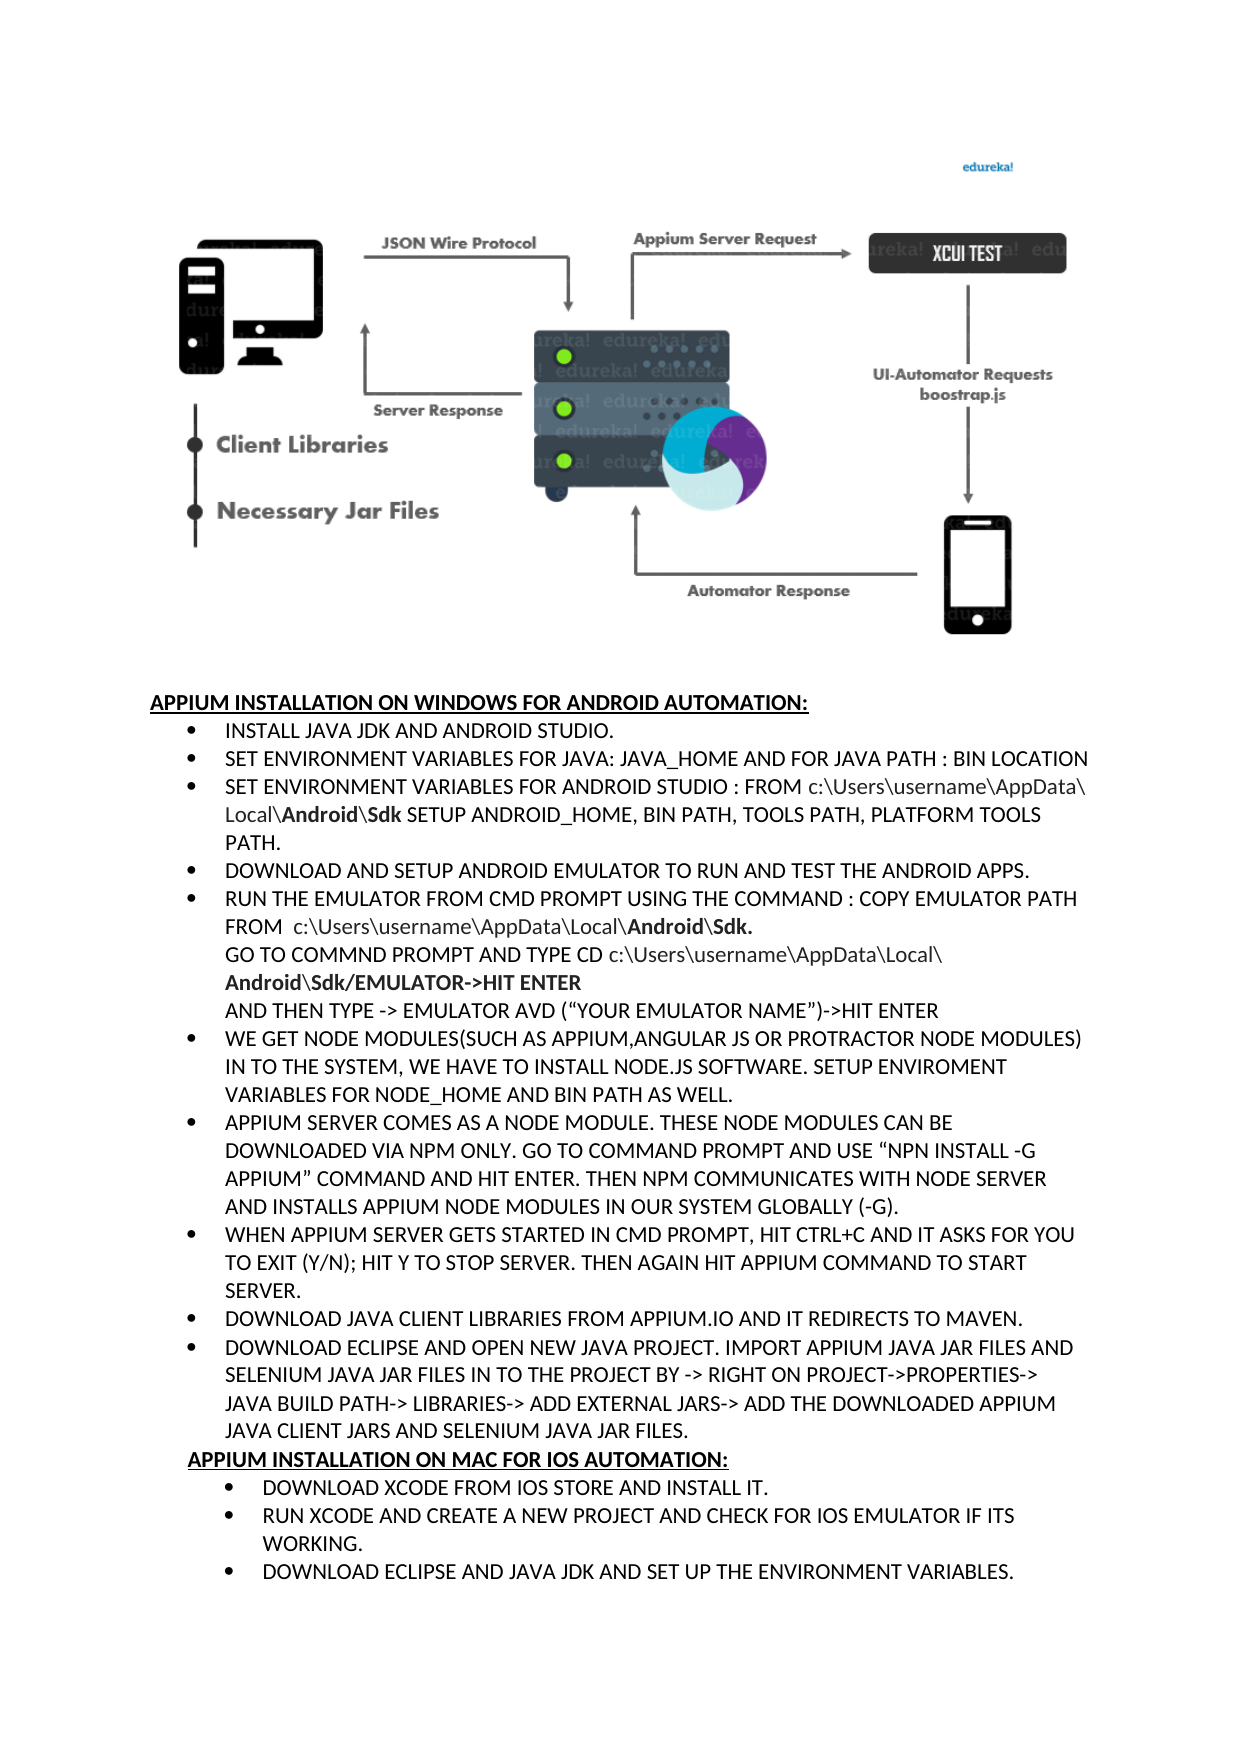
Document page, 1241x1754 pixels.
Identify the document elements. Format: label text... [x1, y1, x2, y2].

list INSTALL JAVA JDK AND ANDROID STUDIO. [187, 716, 1090, 744]
list RUN XCODE AND CREATE A NEW PROJECT AND CHECK FOR IOS EMULATOR IF ITS WORKING. [225, 1501, 1090, 1557]
list SET ENVIRONMENT VARIABLES FOR ANDROID STUDIO : FROM c:\Users\username\AppData\Local\Android\Sdk SETUP ANDROID_HOME, BIN PATH, TOOLS PATH, PLATFORM TOOLS PATH. [187, 772, 1090, 856]
list WHEN APPIUM SERVER GETS STARTED IN CMD PROMPT, HIT CTRL+C AND IT ASKS FOR YOU TO EXIT (Y/N); HIT Y TO STOP SERVER. THEN AGAIN HIT APPIUM COMMAND TO START SERVER. [187, 1221, 1090, 1304]
list AND THEN TYPE -> EMULATOR AVD (“YOUR EMULATOR NAME”)->HIT ENTER [225, 996, 1090, 1024]
list DOWNLOAD ECLIPSE AND OPEN NEW JAVA PROJECT. IMPORT APPIUM JAVA JAR FILES AND SELENIUM JAVA JAR FILES IN TO THE PROJECT BY -> RIGHT ON PROJECT->PROPERTIES-> JAVA BUILD PATH-> LIBRARIES-> ADD EXTERNAL JARS-> ADD THE DOWNLOADED APPIUM JAVA CLIENT JARS AND SELENIUM JAVA JAR FILES. [187, 1333, 1090, 1445]
text APPIUM INSTALLATION ON WINDOWS FOR ANDROID AUTOMATION: [150, 688, 1090, 716]
list GO TO COMMND PROMPT AND TYPE CD c:\Users\username\AppData\Local\Android\Sdk/EMULATOR->HIT ENTER [225, 940, 1090, 996]
list SET ENVIRONMENT VARIABLES FOR JAVA: JAVA_HOME AND FOR JAVA PATH : BIN LOCATION [187, 744, 1090, 772]
list WE GET NODE MODULES(SUCH AS APPIUM,ANGULAR JS OR PROTRACTOR NODE MODULES) IN TO THE SYSTEM, WE HAVE TO INSTALL NODE.JS SOFTWARE. SETUP ENVIROMENT VARIABLES FOR NODE_HOME AND BIN PATH AS WELL. [187, 1024, 1090, 1108]
list DOWNLOAD JAVA CLIENT LIBRARIES FROM APPIUM.IO AND IT REDIRECTS TO MAVEN. [187, 1304, 1090, 1333]
list DOWNLOAD XCODE FROM IOS STORE AND INSTALL IT. [225, 1473, 1090, 1501]
picture [150, 149, 1089, 660]
list DOWNLOAD ECLIPSE AND JAVA JDK AND SET UP THE ENVIRONMENT VARIABLES. [225, 1557, 1090, 1585]
list APPIUM SERVER COMES AS A NODE MODULE. THESE NODE MODULES CAN BE DOWNLOADED VIA NPM ONLY. GO TO COMMAND PROMPT AND USE “NPN INSTALL -G APPIUM” COMMAND AND HIT ENTER. THEN NPM COMMUNICATES WITH NODE SERVER AND INSTALLS APPIUM NODE MODULES IN OUR SYSTEM GLOBALLY (-G). [187, 1108, 1090, 1221]
text APPIUM INSTALLATION ON MAC FOR IOS AUTOMATION: [187, 1445, 1090, 1473]
list RUN THE EMULATOR FROM CMD PROMPT USING THE COMMAND : COPY EMULATOR PATH FROM c:\Users\username\AppData\Local\Android\Sdk. [187, 884, 1090, 940]
list DOWNLOAD AND SETUP ANDROID EMULATOR TO RUN AND TEST THE ANDROID APPS. [187, 856, 1090, 884]
